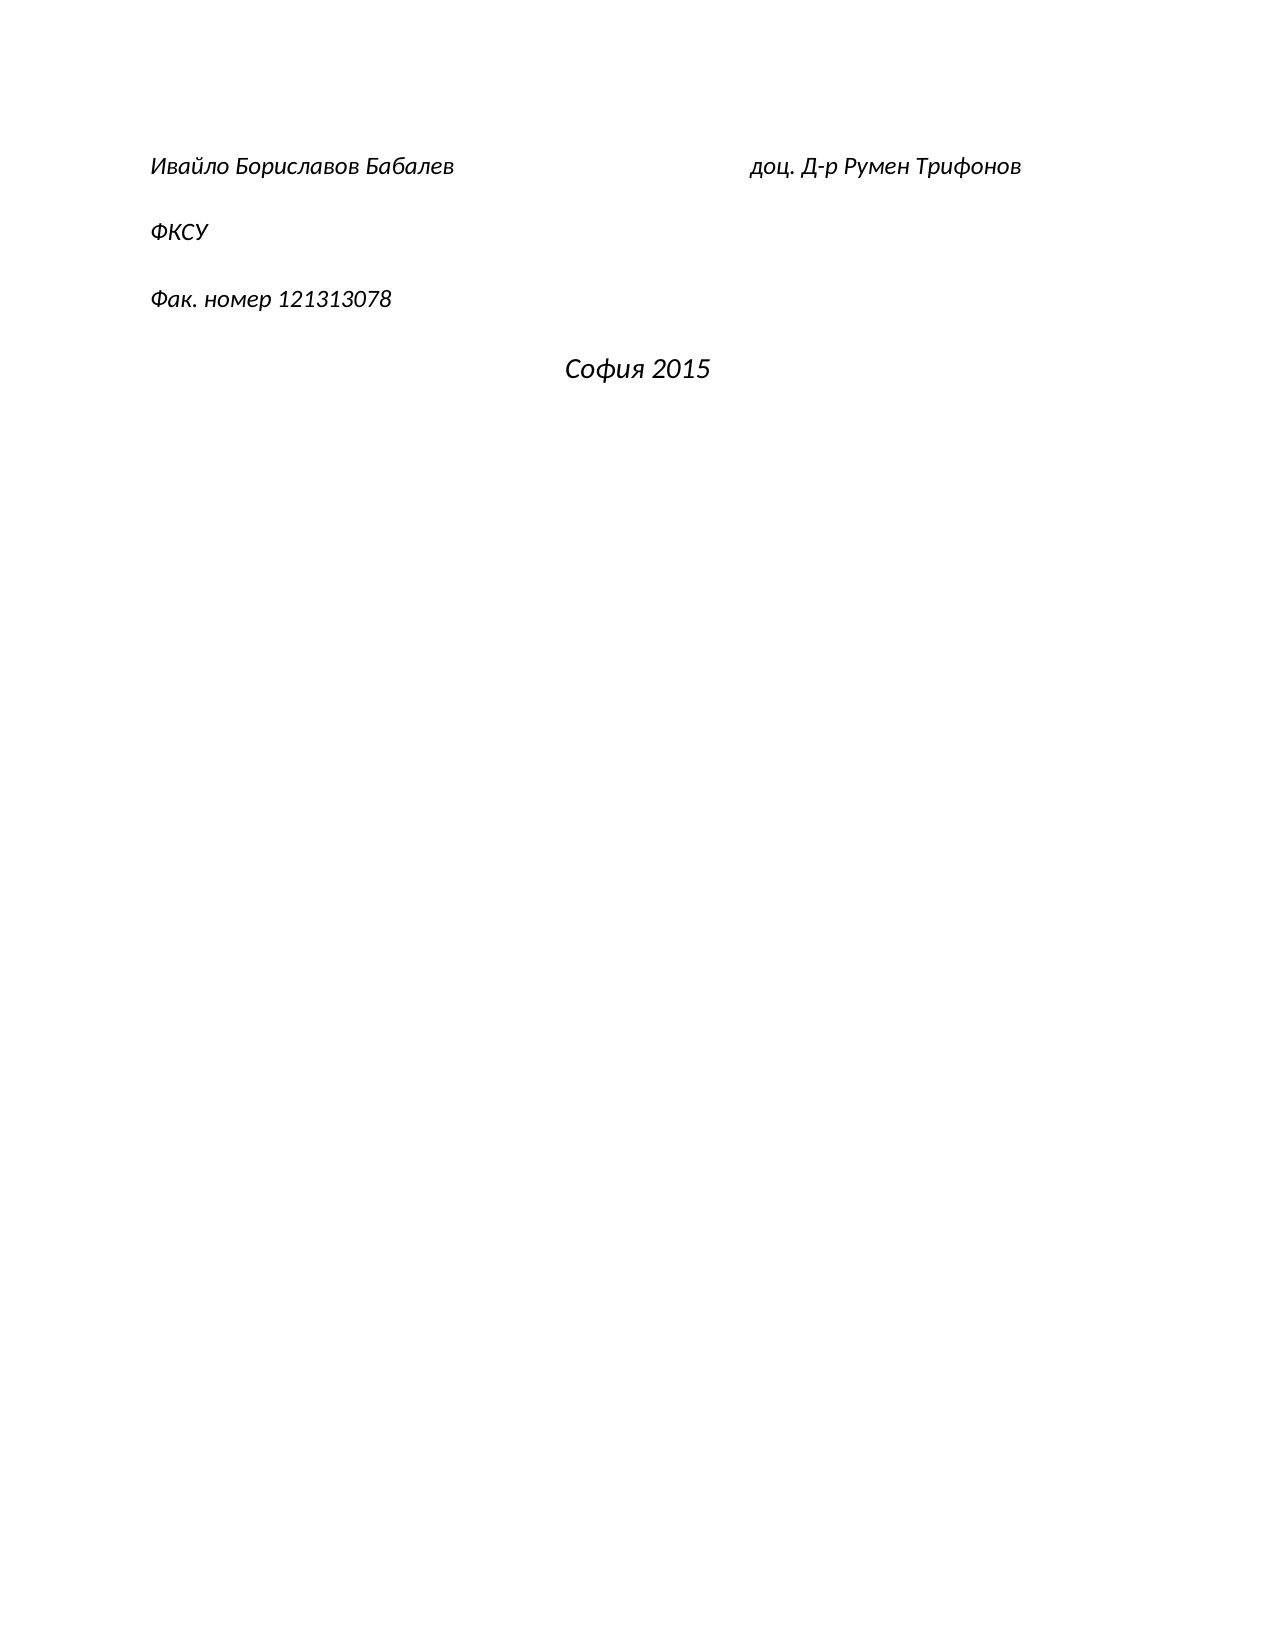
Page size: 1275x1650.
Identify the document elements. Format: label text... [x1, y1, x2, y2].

text Фак. номер 121313078 [150, 283, 1125, 314]
text ФКСУ [150, 217, 1125, 247]
text София 2015 [150, 350, 1125, 385]
text Ивайло Бориславов Бабалев доц. Д-р Румен Трифонов [150, 150, 1125, 181]
